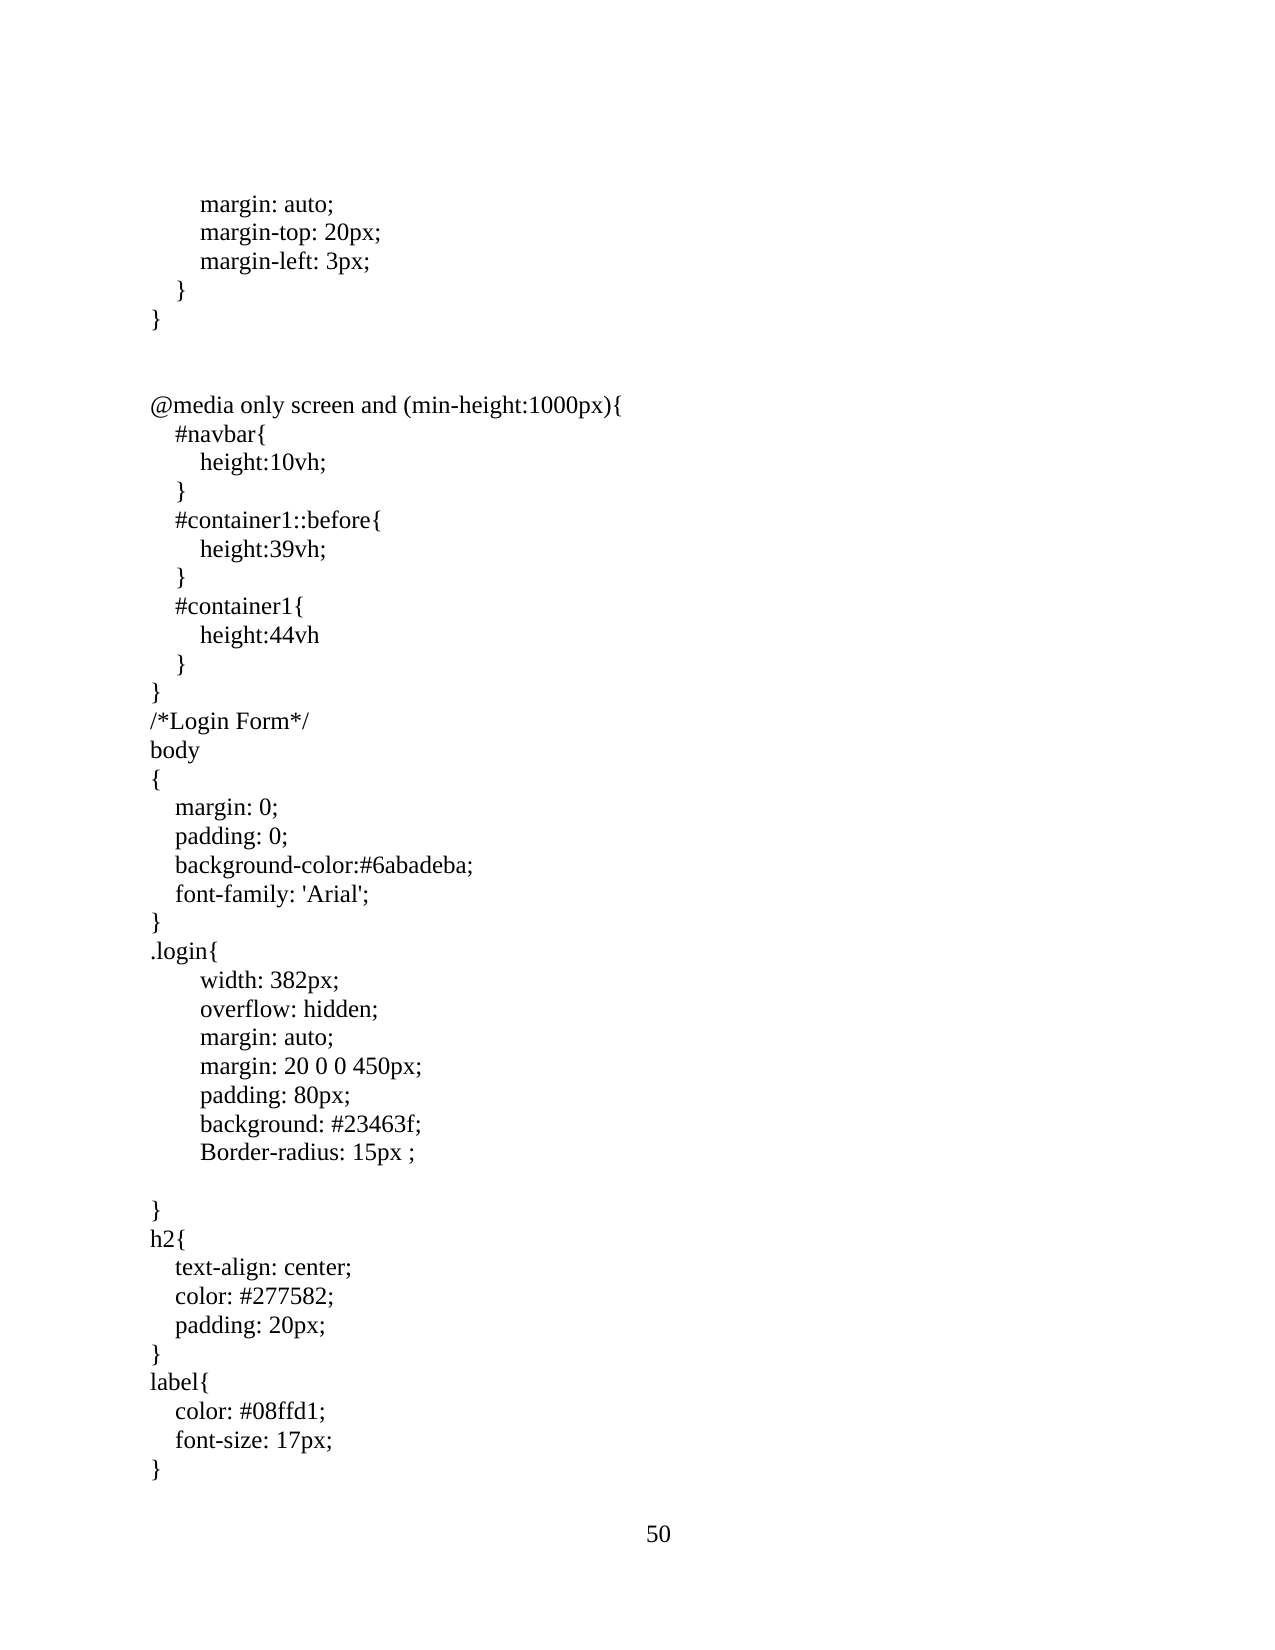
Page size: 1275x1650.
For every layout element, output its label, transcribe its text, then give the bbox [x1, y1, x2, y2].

text padding: 80px; [150, 1080, 1167, 1109]
text /*Login Form*/ [150, 706, 1167, 735]
text height:44vh [150, 620, 1167, 649]
text padding: 0; [150, 821, 1167, 850]
text @media only screen and (min-height:1000px){ [150, 390, 1167, 419]
text } [150, 907, 1167, 936]
text #container1::before{ [150, 505, 1167, 534]
text h2{ [150, 1224, 1167, 1252]
text margin-top: 20px; [150, 217, 1167, 246]
text { [150, 764, 1167, 792]
text } [150, 304, 1167, 332]
text color: #08ffd1; [150, 1396, 1167, 1425]
text margin: auto; [150, 1022, 1167, 1051]
text overflow: hidden; [150, 994, 1167, 1022]
text margin: auto; [150, 189, 1167, 217]
text text-align: center; [150, 1252, 1167, 1281]
text } [150, 649, 1167, 677]
text height:39vh; [150, 534, 1167, 562]
text } [150, 562, 1167, 591]
text .login{ [150, 936, 1167, 965]
text width: 382px; [150, 965, 1167, 994]
text font-size: 17px; [150, 1425, 1167, 1454]
text } [150, 1195, 1167, 1224]
text margin-left: 3px; [150, 246, 1167, 275]
text background: #23463f; [150, 1109, 1167, 1137]
text Border-radius: 15px ; [150, 1137, 1167, 1166]
text #navbar{ [150, 419, 1167, 447]
text } [150, 476, 1167, 505]
text } [150, 1339, 1167, 1367]
text margin: 20 0 0 450px; [150, 1051, 1167, 1080]
text body [150, 735, 1167, 764]
text margin: 0; [150, 792, 1167, 821]
text color: #277582; [150, 1281, 1167, 1310]
text height:10vh; [150, 447, 1167, 476]
text label{ [150, 1367, 1167, 1396]
text background-color:#6abadeba; [150, 850, 1167, 879]
text } [150, 677, 1167, 706]
text font-family: 'Arial'; [150, 879, 1167, 907]
text } [150, 1454, 1167, 1482]
text padding: 20px; [150, 1310, 1167, 1339]
text } [150, 275, 1167, 304]
text #container1{ [150, 591, 1167, 620]
